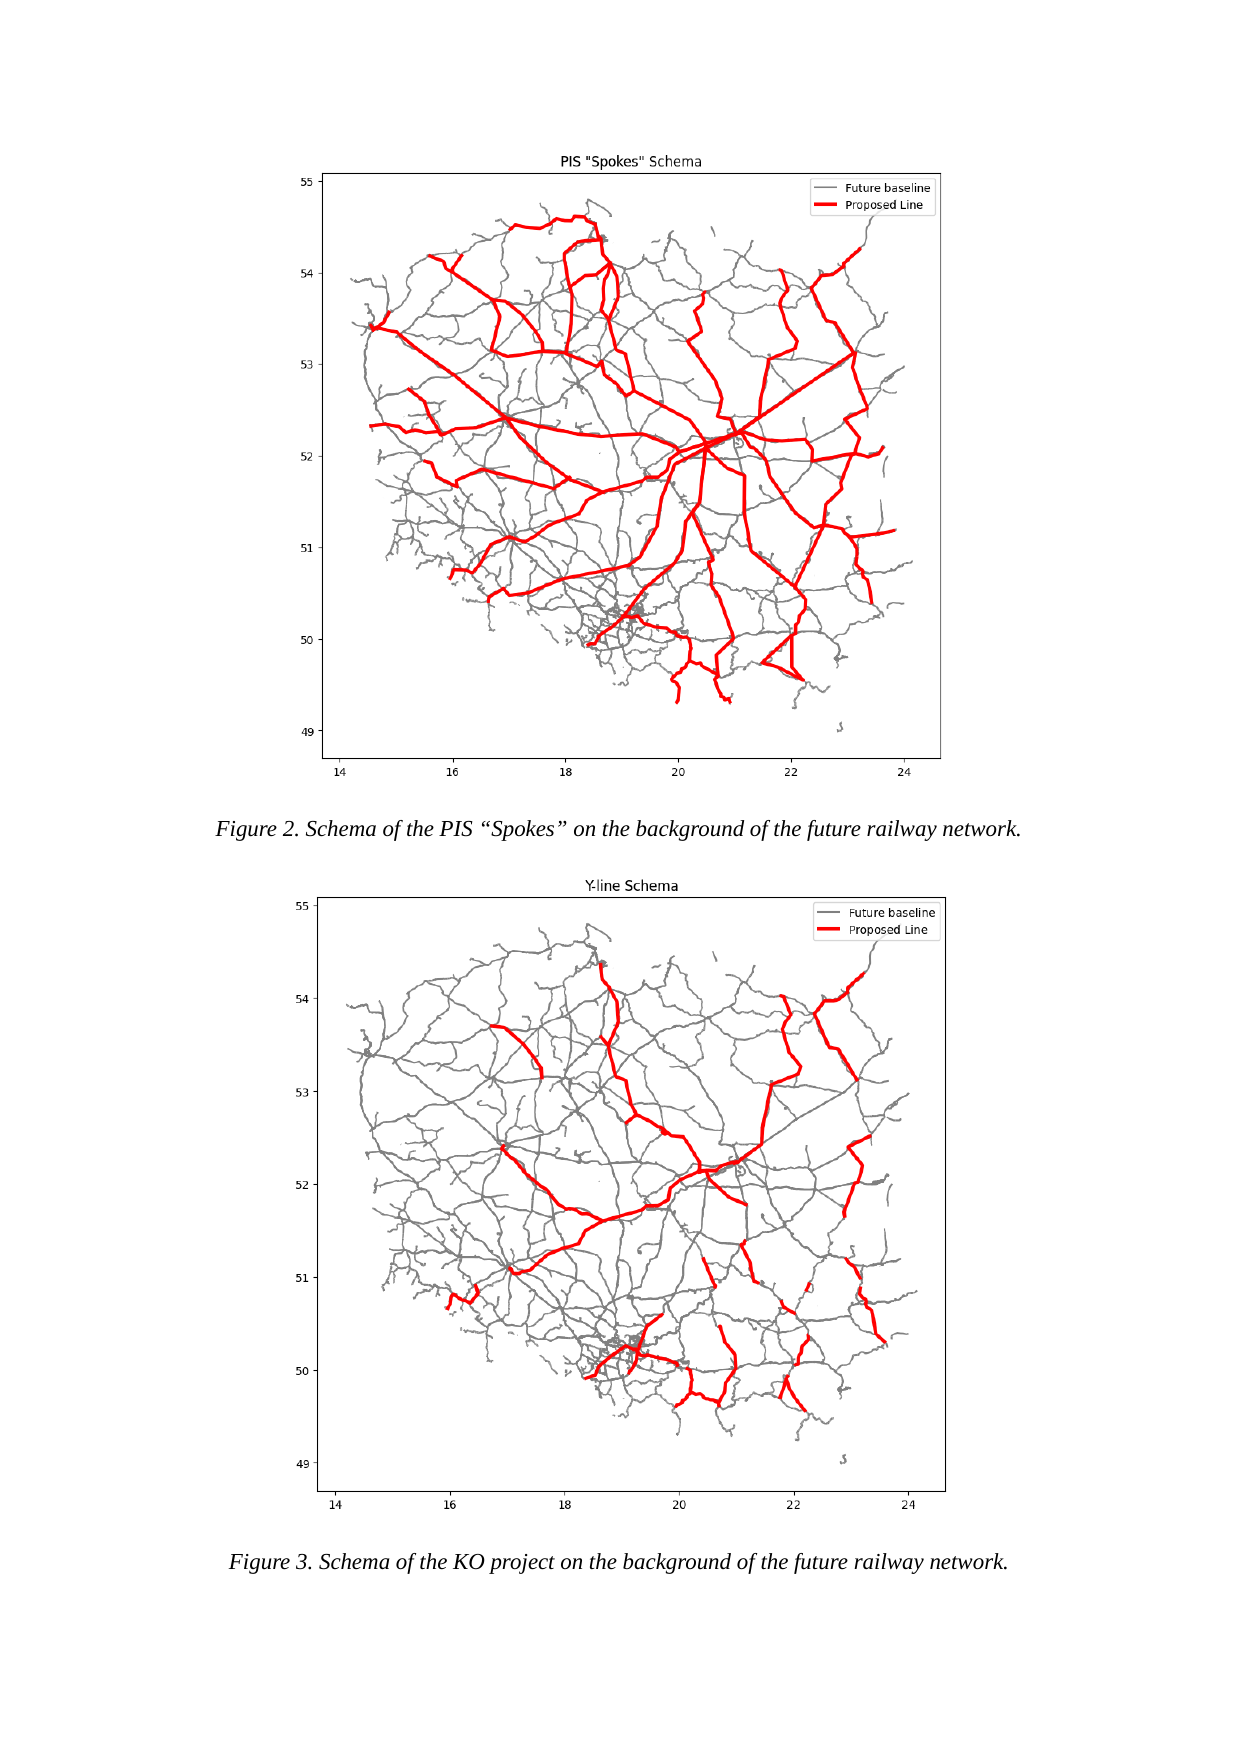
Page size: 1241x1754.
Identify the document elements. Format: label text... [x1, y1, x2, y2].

picture [287, 871, 953, 1518]
text Figure 2. Schema of the PIS “Spokes” on the background of the future railway network. [148, 815, 1093, 841]
text Figure 3. Schema of the KO project on the background of the future railway network. [148, 1548, 1093, 1574]
picture [292, 147, 948, 785]
